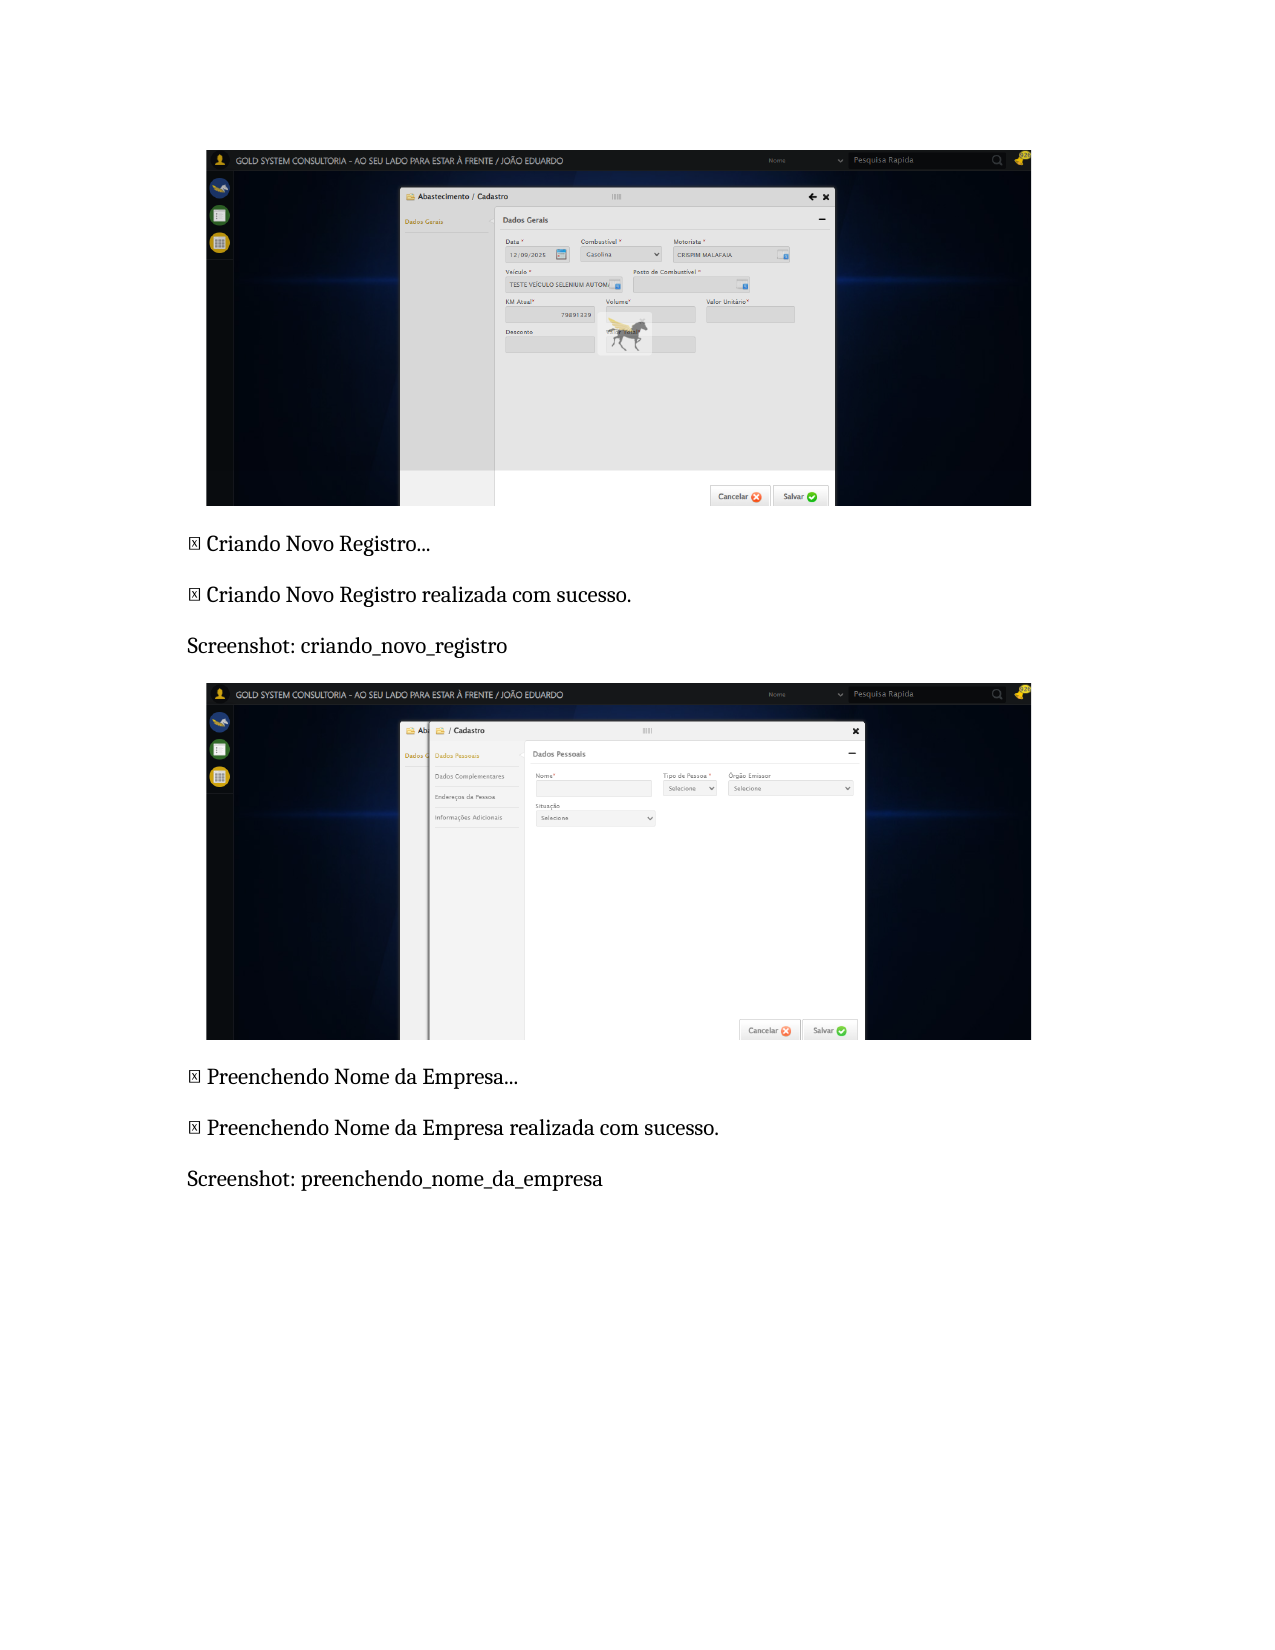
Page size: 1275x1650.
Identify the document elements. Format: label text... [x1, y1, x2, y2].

text ✅ Criando Novo Registro realizada com sucesso. [187, 581, 1087, 608]
picture [206, 150, 1032, 506]
text Screenshot: preenchendo_nome_da_empresa [187, 1166, 1087, 1192]
text 🔄 Preenchendo Nome da Empresa... [187, 1064, 1087, 1090]
text 🔄 Criando Novo Registro... [187, 530, 1087, 557]
text ✅ Preenchendo Nome da Empresa realizada com sucesso. [187, 1115, 1087, 1141]
text Screenshot: criando_novo_registro [187, 632, 1087, 659]
picture [206, 683, 1032, 1040]
